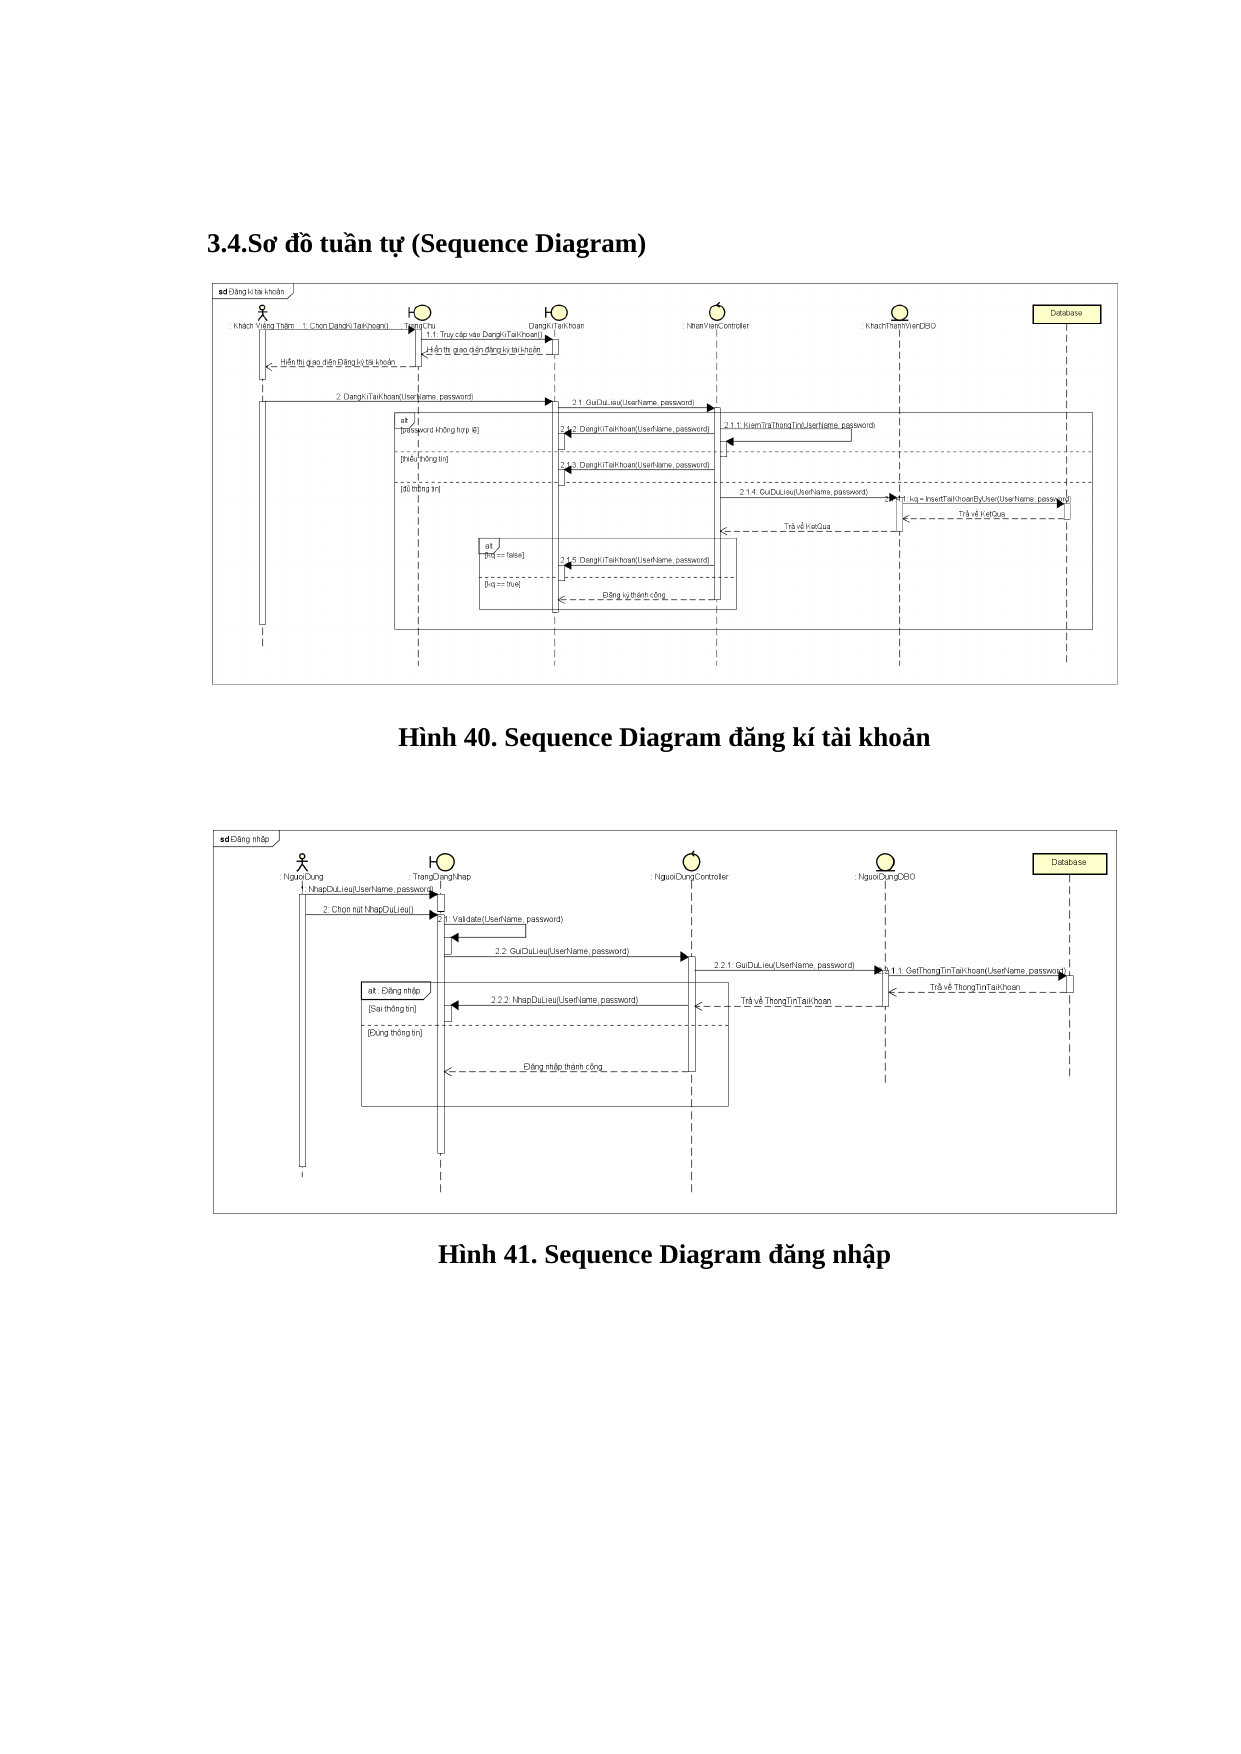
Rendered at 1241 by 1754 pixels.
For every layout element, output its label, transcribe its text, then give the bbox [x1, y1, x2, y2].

picture [206, 823, 1123, 1220]
text Hình 40. Sequence Diagram đăng kí tài khoản [207, 721, 1122, 752]
subtitle 3.4.Sơ đồ tuần tự (Sequence Diagram) [207, 228, 1122, 259]
text Hình 41. Sequence Diagram đăng nhập [207, 1238, 1122, 1269]
picture [206, 277, 1123, 690]
